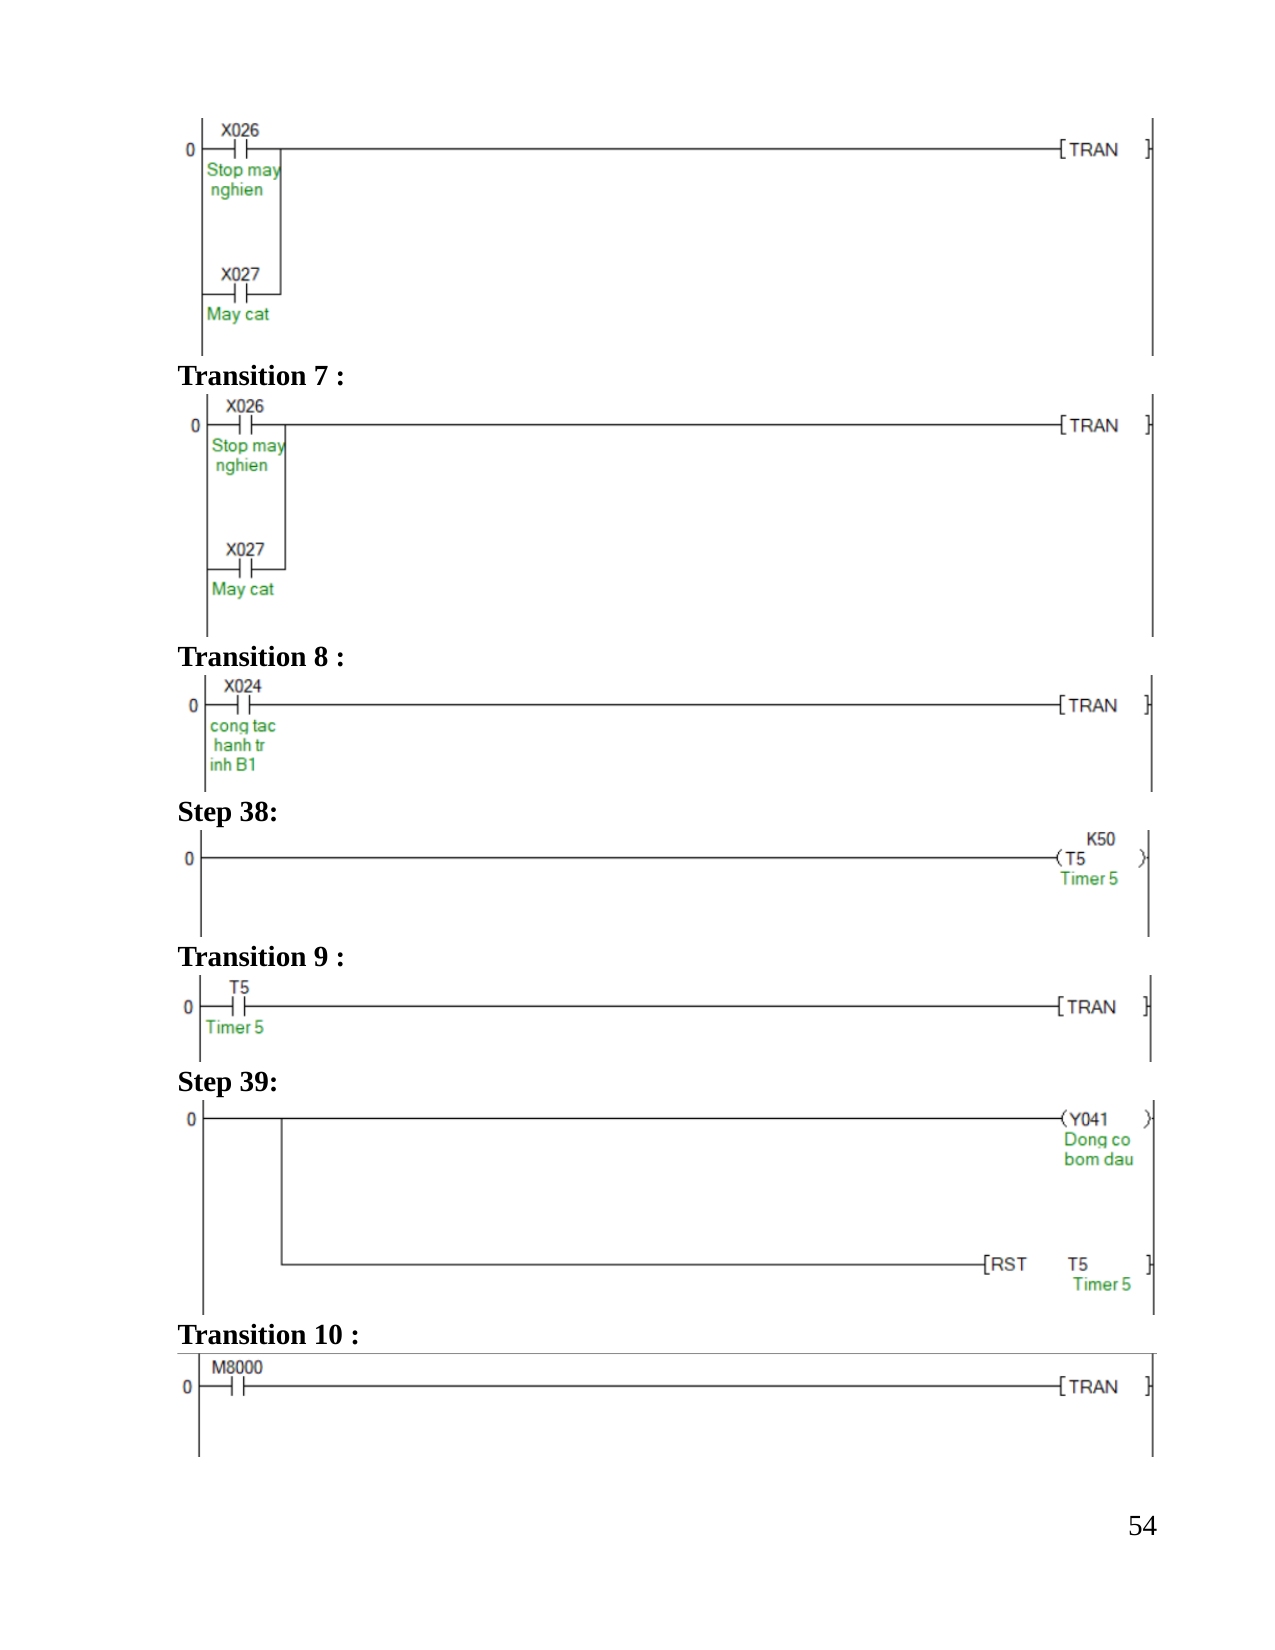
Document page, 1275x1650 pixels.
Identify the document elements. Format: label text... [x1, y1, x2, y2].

text Transition 10 : [177, 1317, 1157, 1351]
picture [177, 975, 1157, 1062]
picture [177, 118, 1157, 356]
text Transition 9 : [177, 939, 1157, 973]
text Step 39: [177, 1064, 1157, 1097]
picture [177, 675, 1157, 792]
text Step 38: [177, 794, 1157, 828]
picture [177, 394, 1157, 637]
picture [177, 830, 1157, 937]
text Transition 8 : [177, 639, 1157, 673]
picture [177, 1353, 1157, 1457]
text Transition 7 : [177, 358, 1157, 392]
picture [177, 1100, 1157, 1315]
